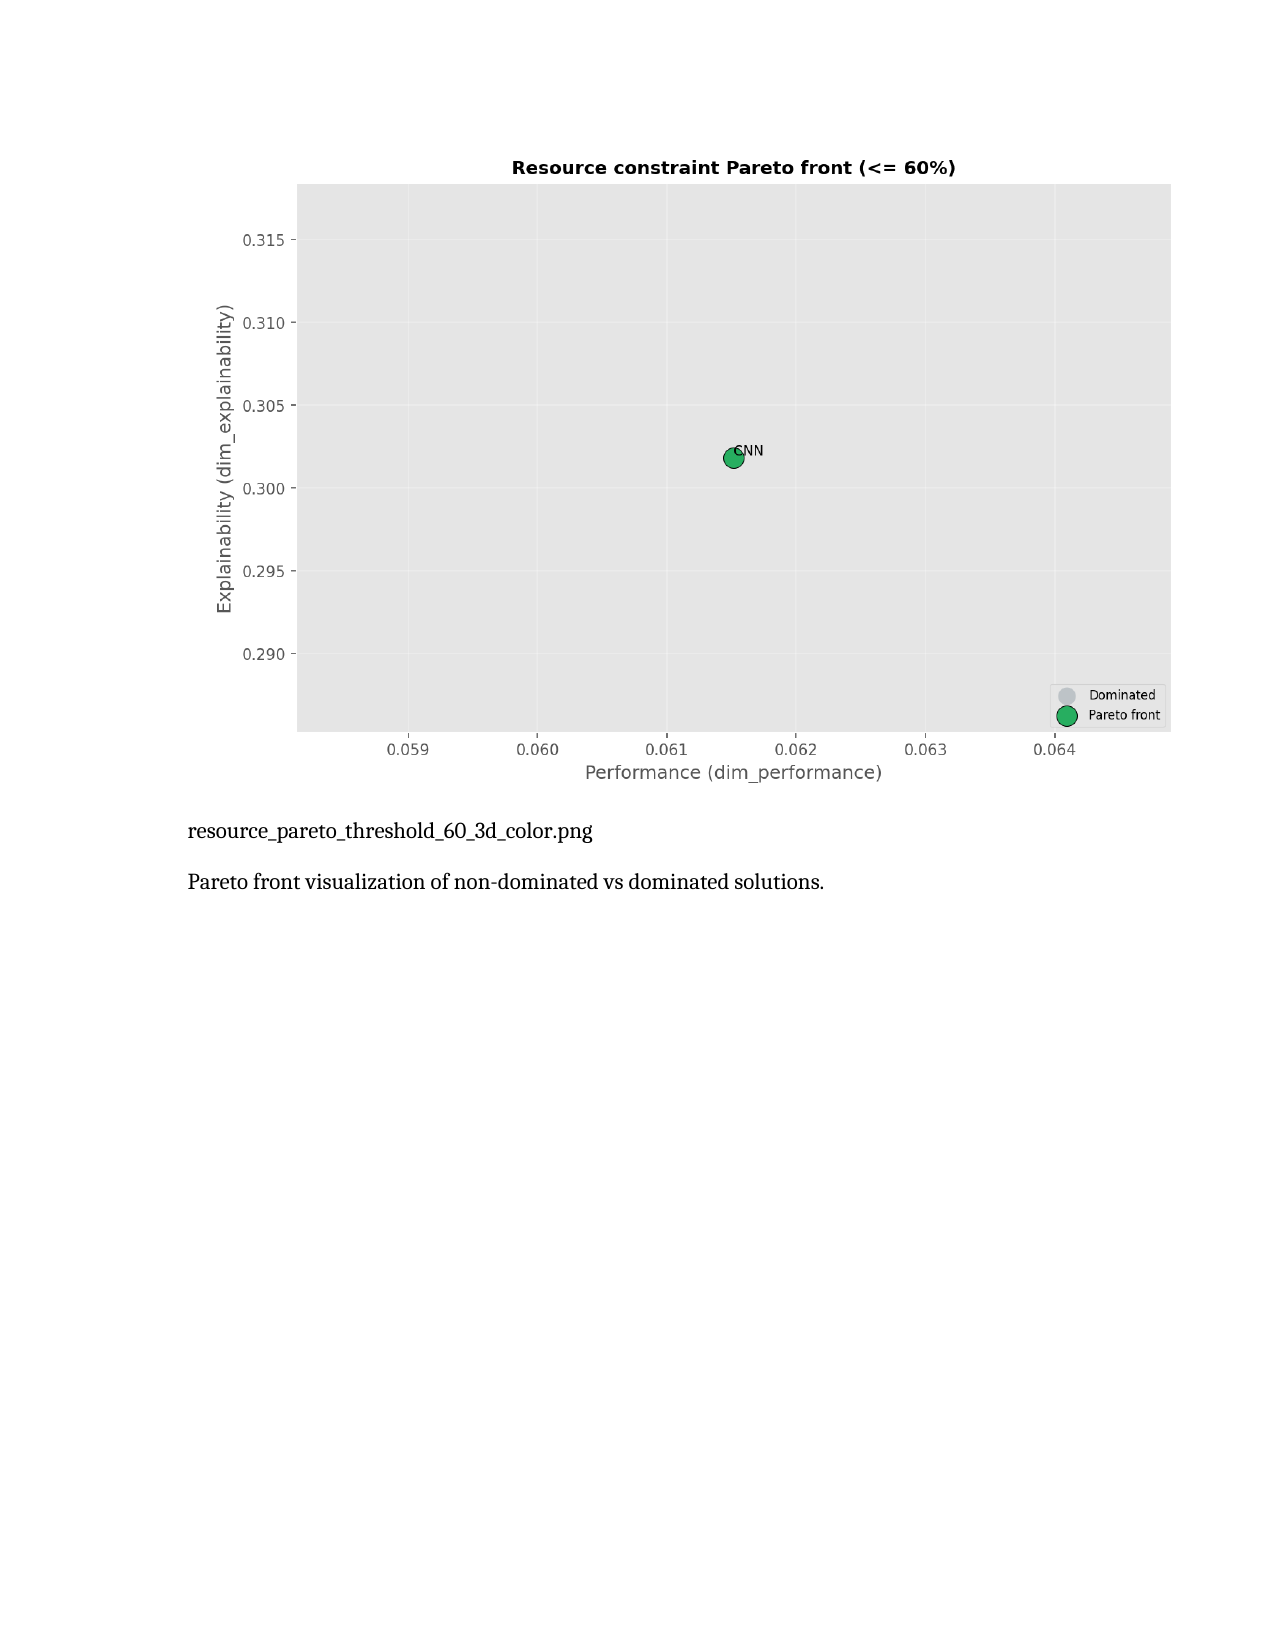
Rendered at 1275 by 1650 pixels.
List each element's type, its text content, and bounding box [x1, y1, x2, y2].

text Pareto front visualization of non-dominated vs dominated solutions. [187, 869, 1087, 895]
picture [206, 150, 1182, 793]
text resource_pareto_threshold_60_3d_color.png [187, 818, 1087, 844]
